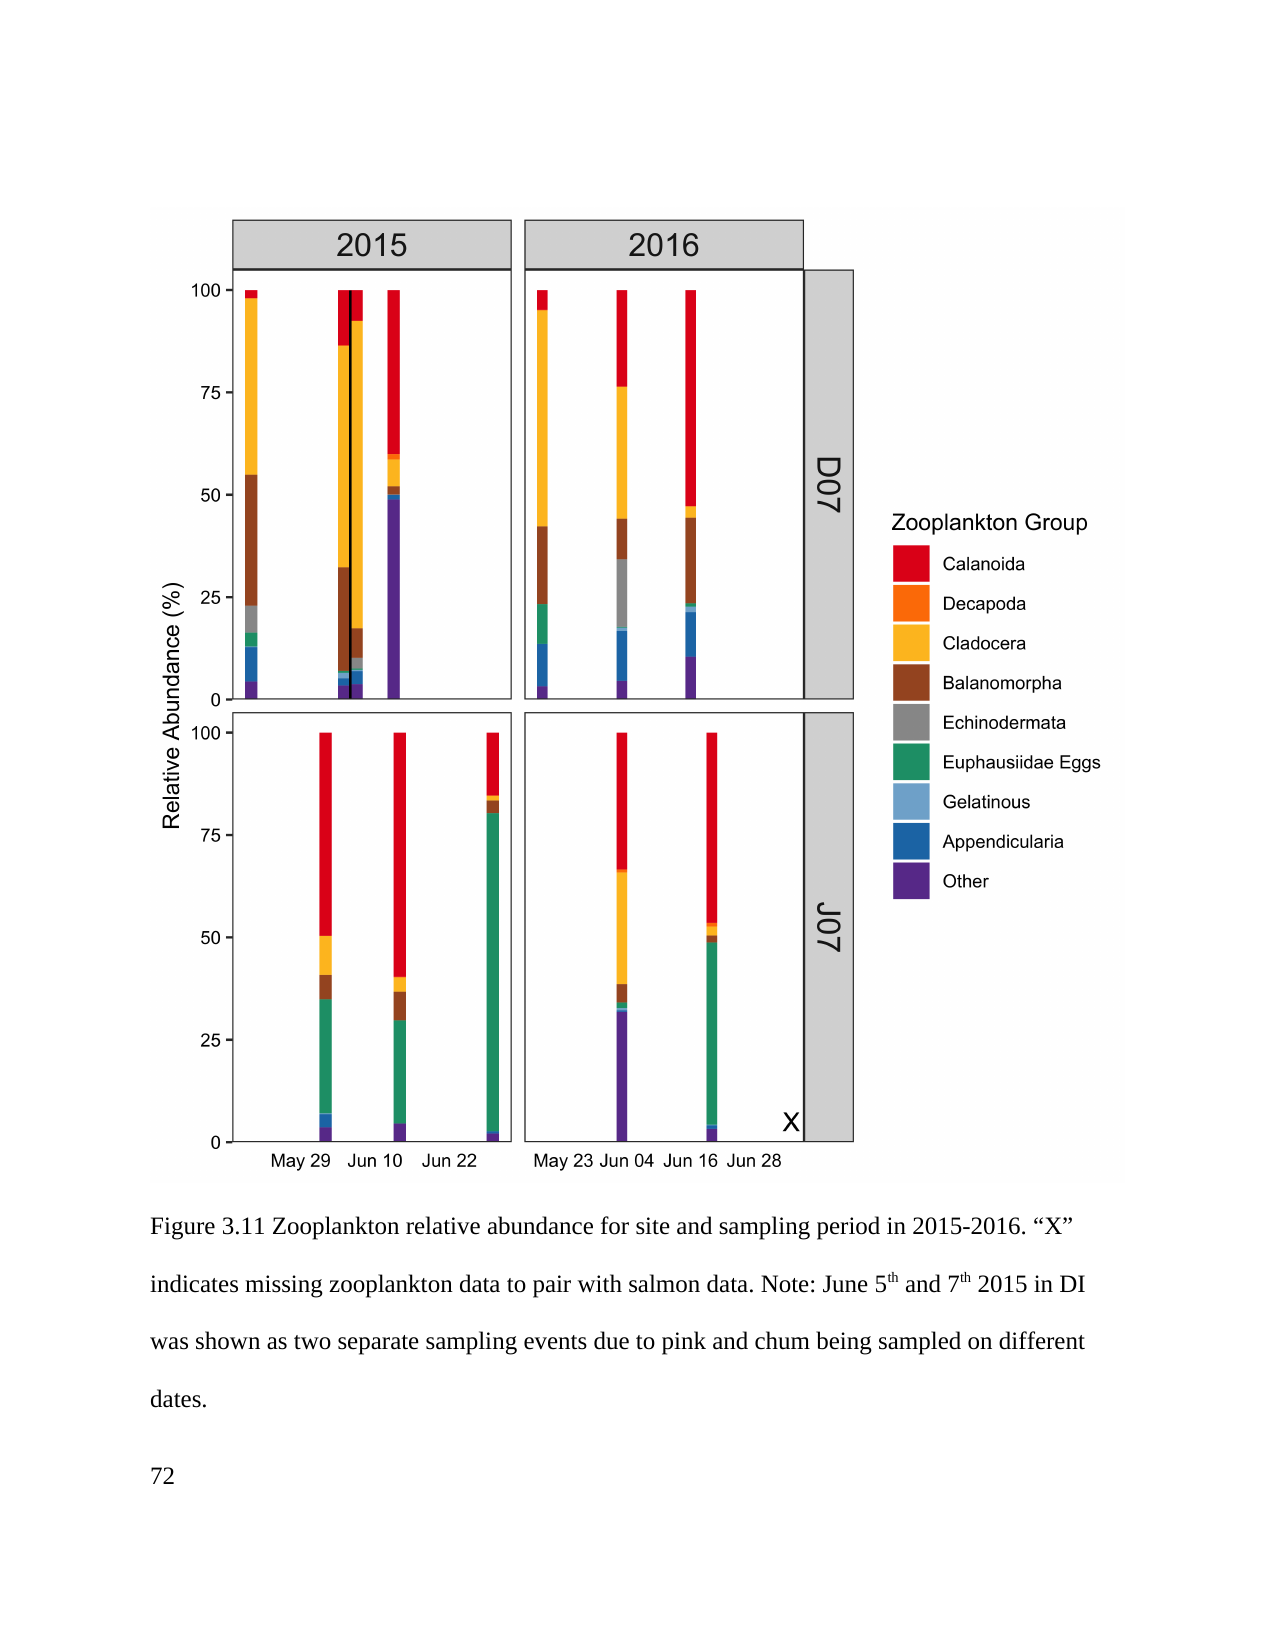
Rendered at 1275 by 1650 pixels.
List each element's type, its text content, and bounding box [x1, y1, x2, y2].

picture [150, 207, 1125, 1183]
